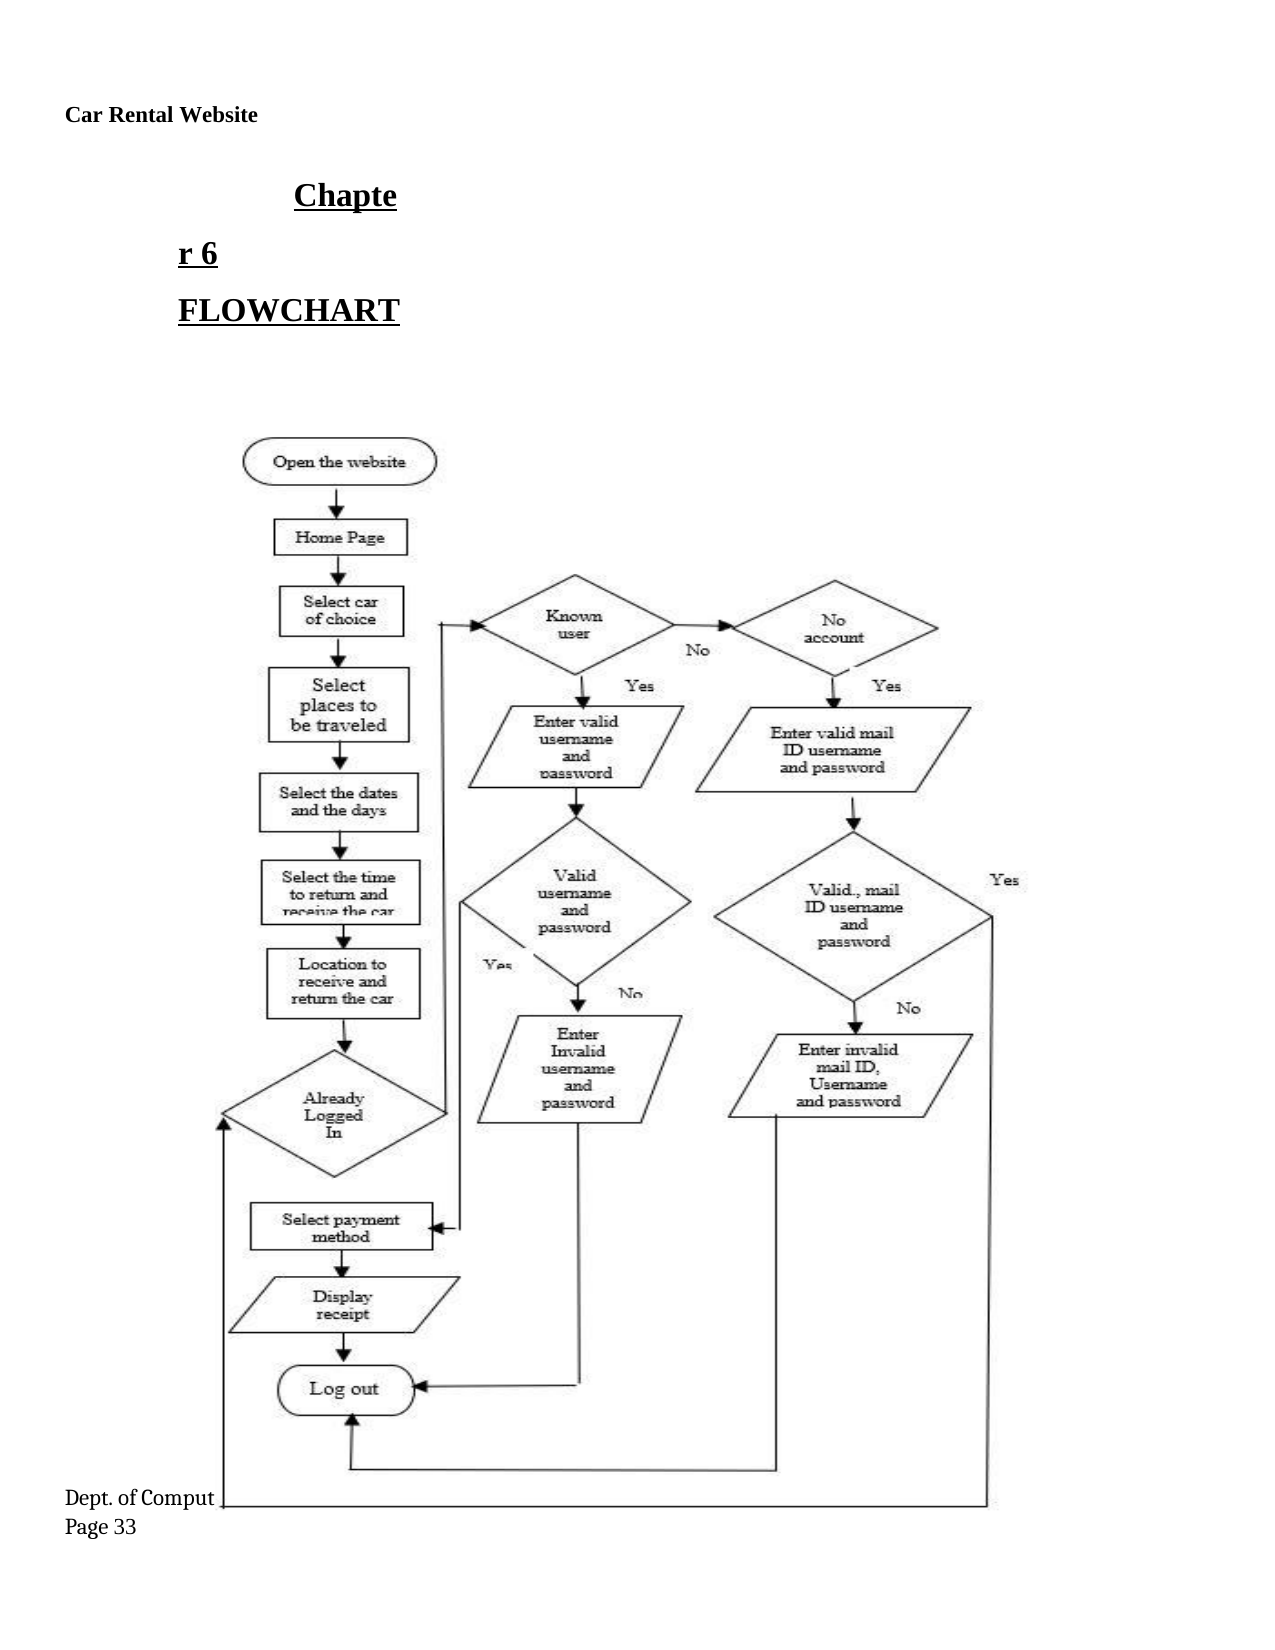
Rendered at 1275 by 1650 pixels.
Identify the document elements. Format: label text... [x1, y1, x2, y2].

picture [214, 426, 1030, 1519]
subtitle Chapter 6 FLOWCHART [178, 176, 402, 329]
